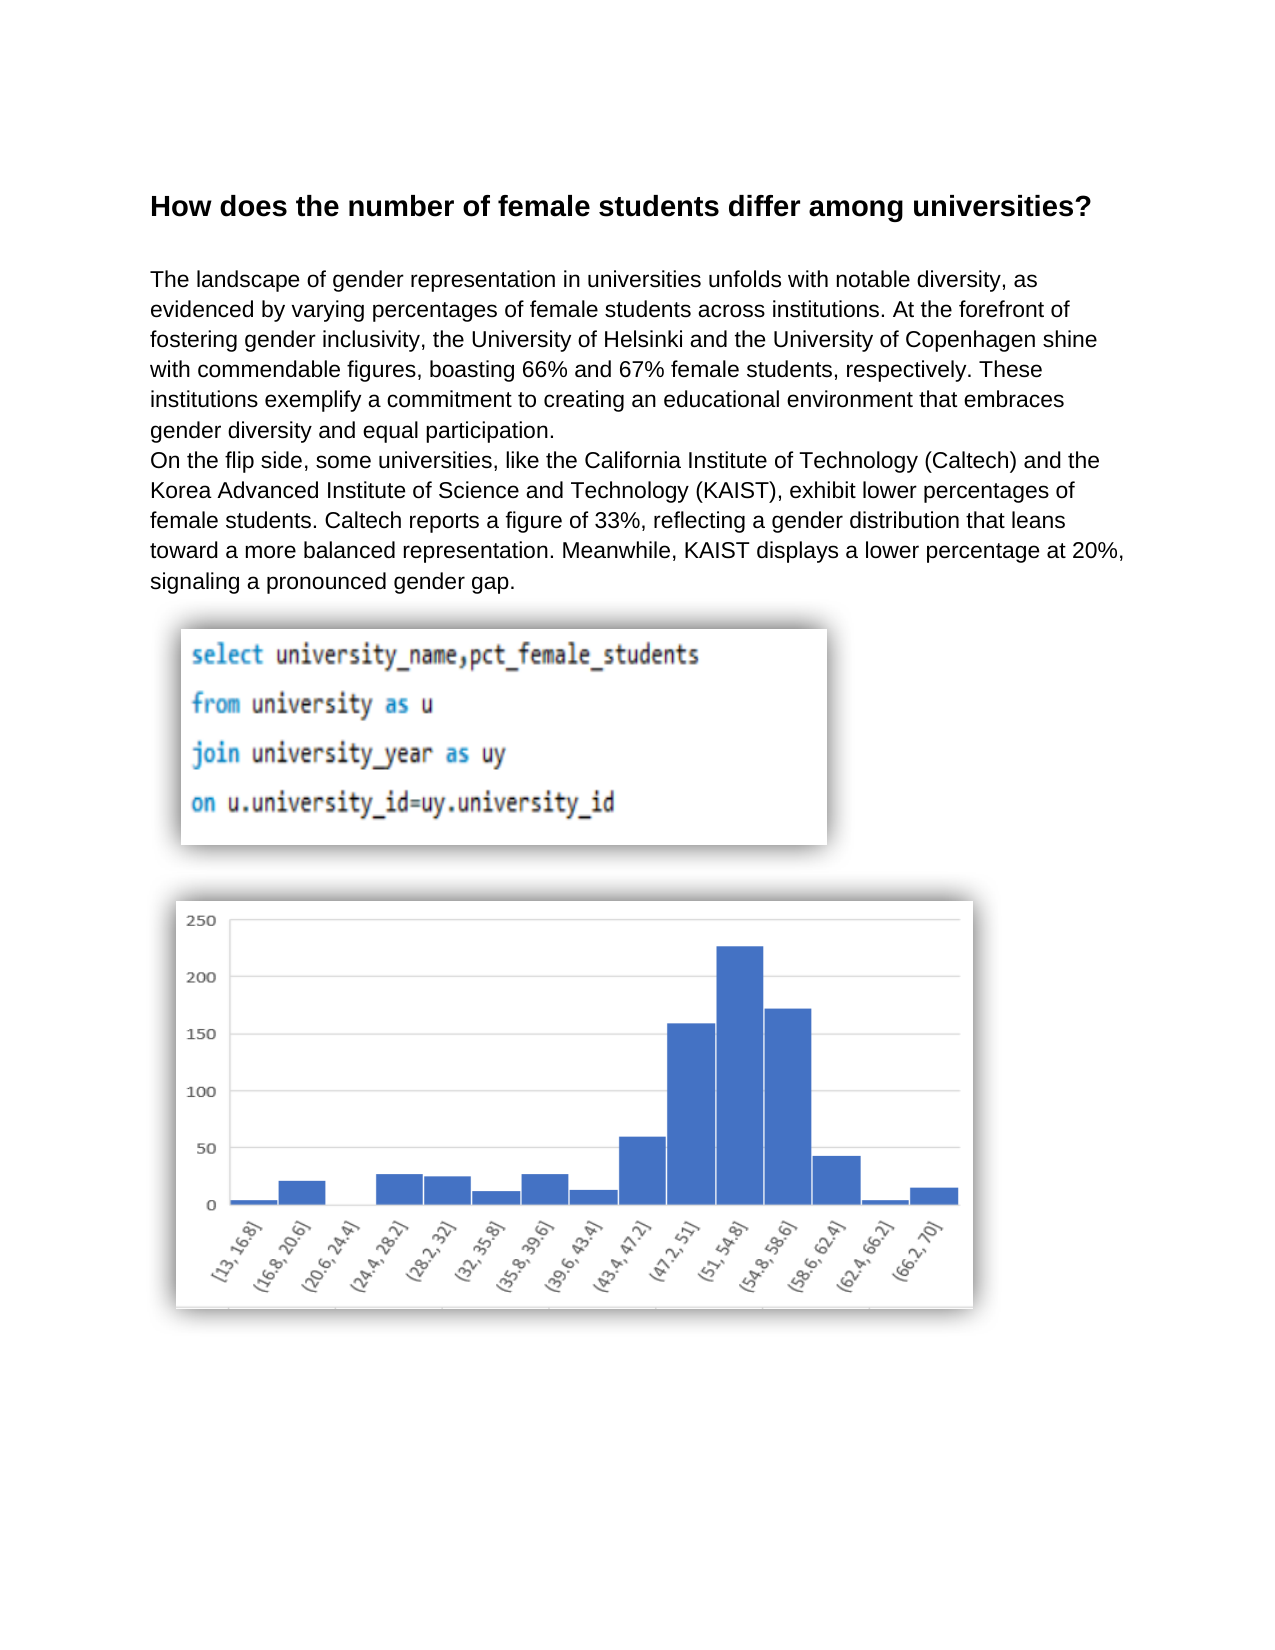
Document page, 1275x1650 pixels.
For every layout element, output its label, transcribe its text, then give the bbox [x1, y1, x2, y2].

text The landscape of gender representation in universities unfolds with notable diversity, as evidenced by varying percentages of female students across institutions. At the forefront of fostering gender inclusivity, the University of Helsinki and the University of Copenhagen shine with commendable figures, boasting 66% and 67% female students, respectively. These institutions exemplify a commitment to creating an educational environment that embraces gender diversity and equal participation. [150, 266, 1125, 443]
picture [176, 901, 973, 1309]
text On the flip side, some universities, like the California Institute of Technology (Caltech) and the Korea Advanced Institute of Science and Technology (KAIST), exhibit lower percentages of female students. Caltech reports a figure of 33%, reflecting a gender distribution that leans toward a more balanced representation. Meanwhile, KAIST displays a lower percentage at 20%, signaling a pronounced gender gap. [150, 447, 1125, 594]
picture [181, 629, 827, 845]
text How does the number of female students differ among universities? [150, 188, 1125, 222]
